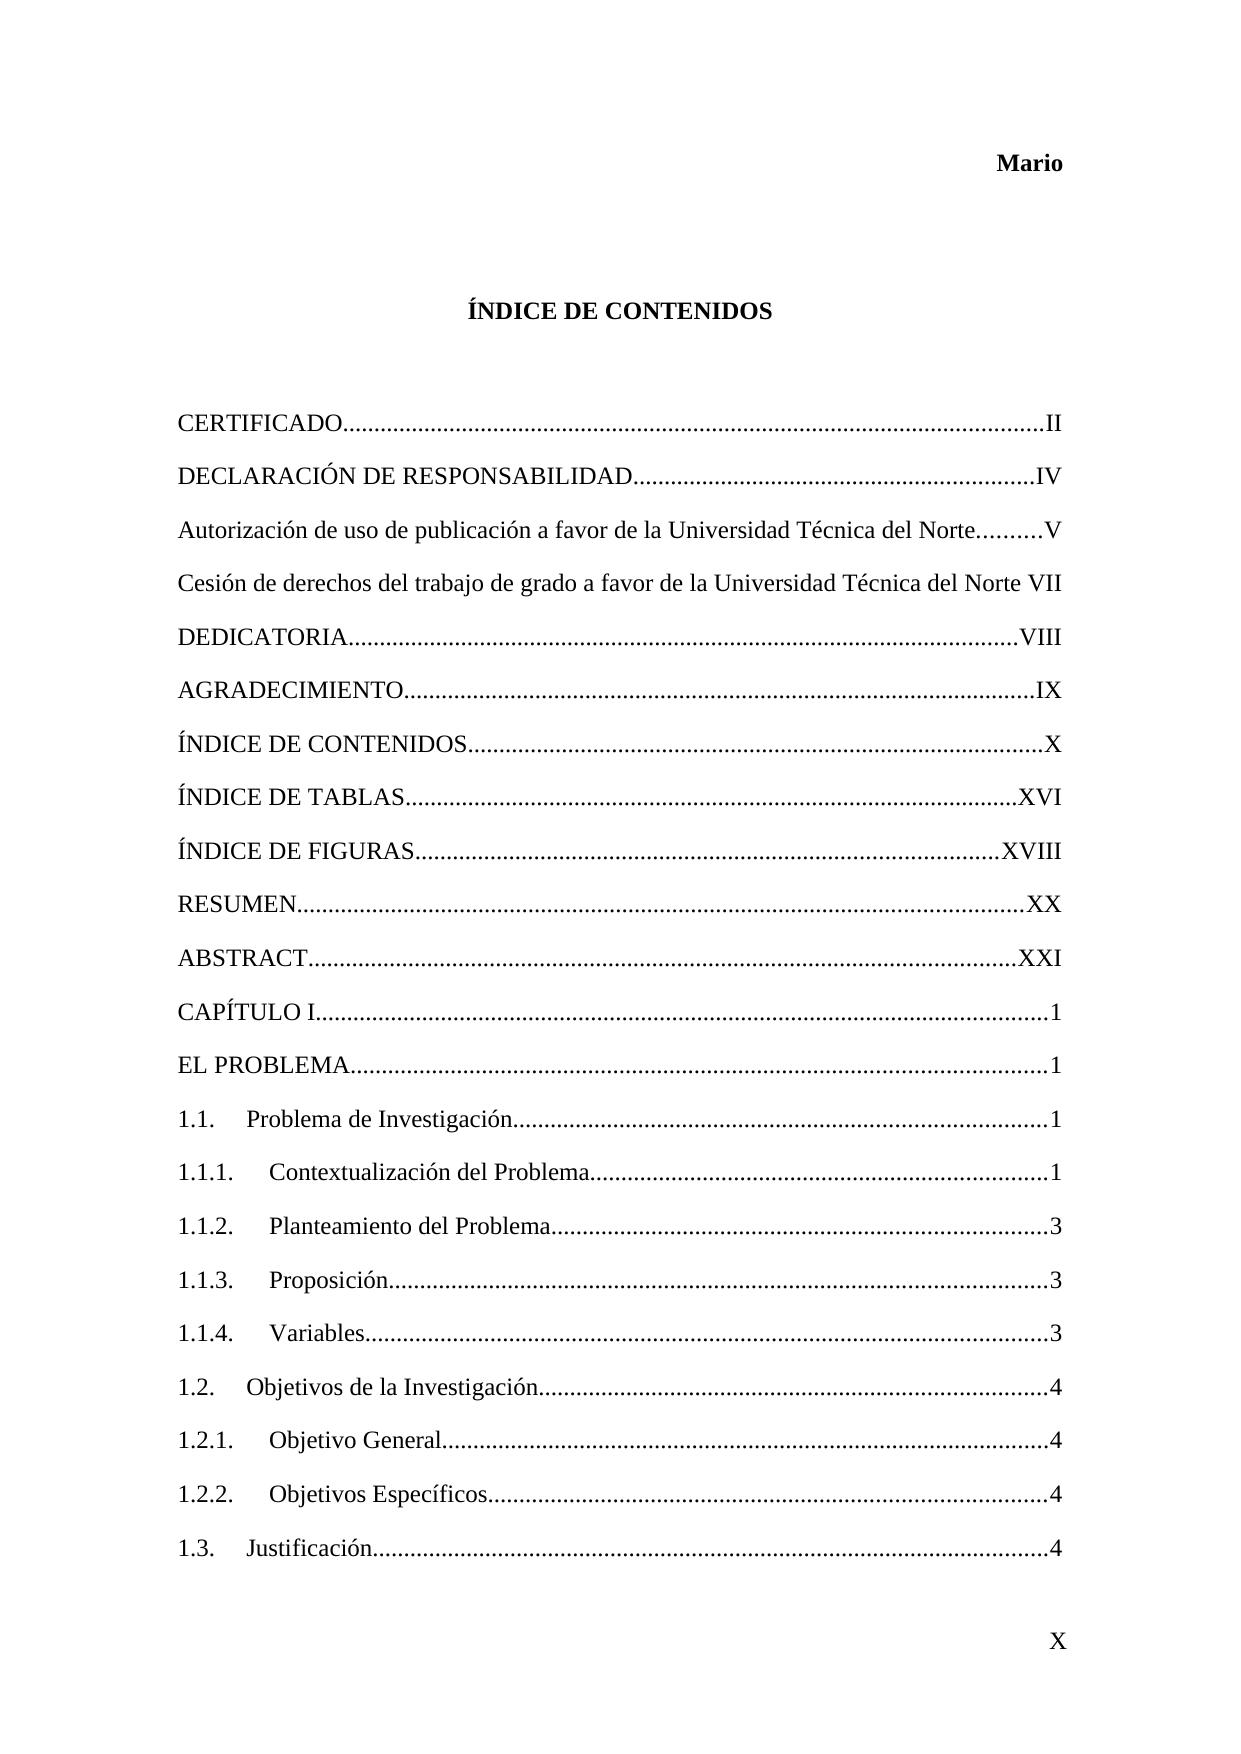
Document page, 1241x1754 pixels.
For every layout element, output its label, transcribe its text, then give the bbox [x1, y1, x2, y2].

text Mario [177, 148, 1063, 176]
subtitle ÍNDICE DE CONTENIDOS [177, 296, 1063, 325]
